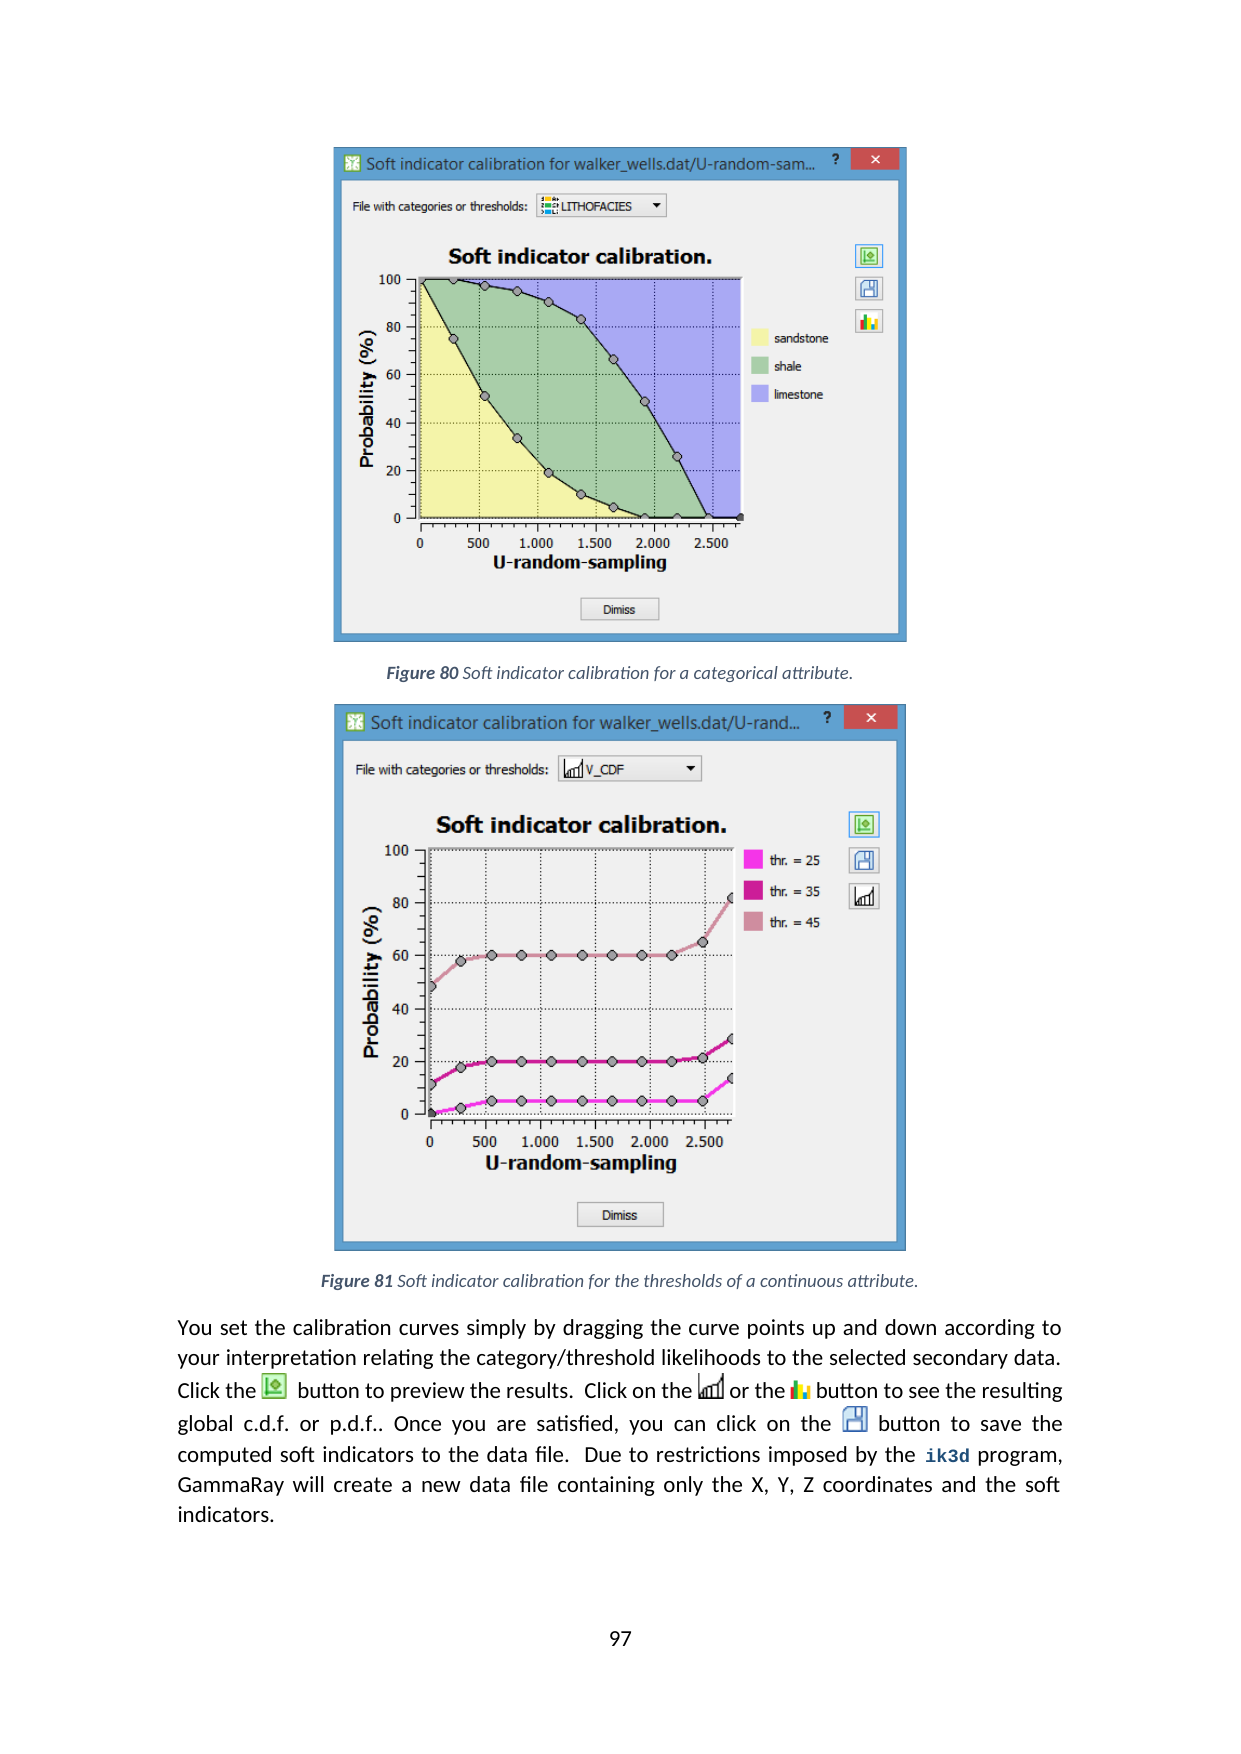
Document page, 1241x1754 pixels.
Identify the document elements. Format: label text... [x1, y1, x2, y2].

picture [333, 147, 907, 642]
picture [334, 704, 906, 1251]
text Figure 80 Soft indicator calibration for a categorical attribute. [177, 661, 1063, 684]
text Figure 81 Soft indicator calibration for the thresholds of a continuous attribute. [177, 1269, 1063, 1292]
picture [261, 1373, 287, 1399]
picture [698, 1373, 724, 1399]
text You set the calibration curves simply by dragging the curve points up and down according to your interpretation relating the category/threshold likelihoods to the selected secondary data. Click the button to preview the results. Click on the or the button to see the resulting global c.d.f. or p.d.f.. Once you are satisfied, you can click on the button to save the computed soft indicators to the data file. Due to restrictions imposed by the ik3d program, GammaRay will create a new data file containing only the X, Y, Z coordinates and the soft indicators. [177, 1313, 1063, 1528]
picture [842, 1406, 868, 1432]
picture [790, 1378, 811, 1399]
